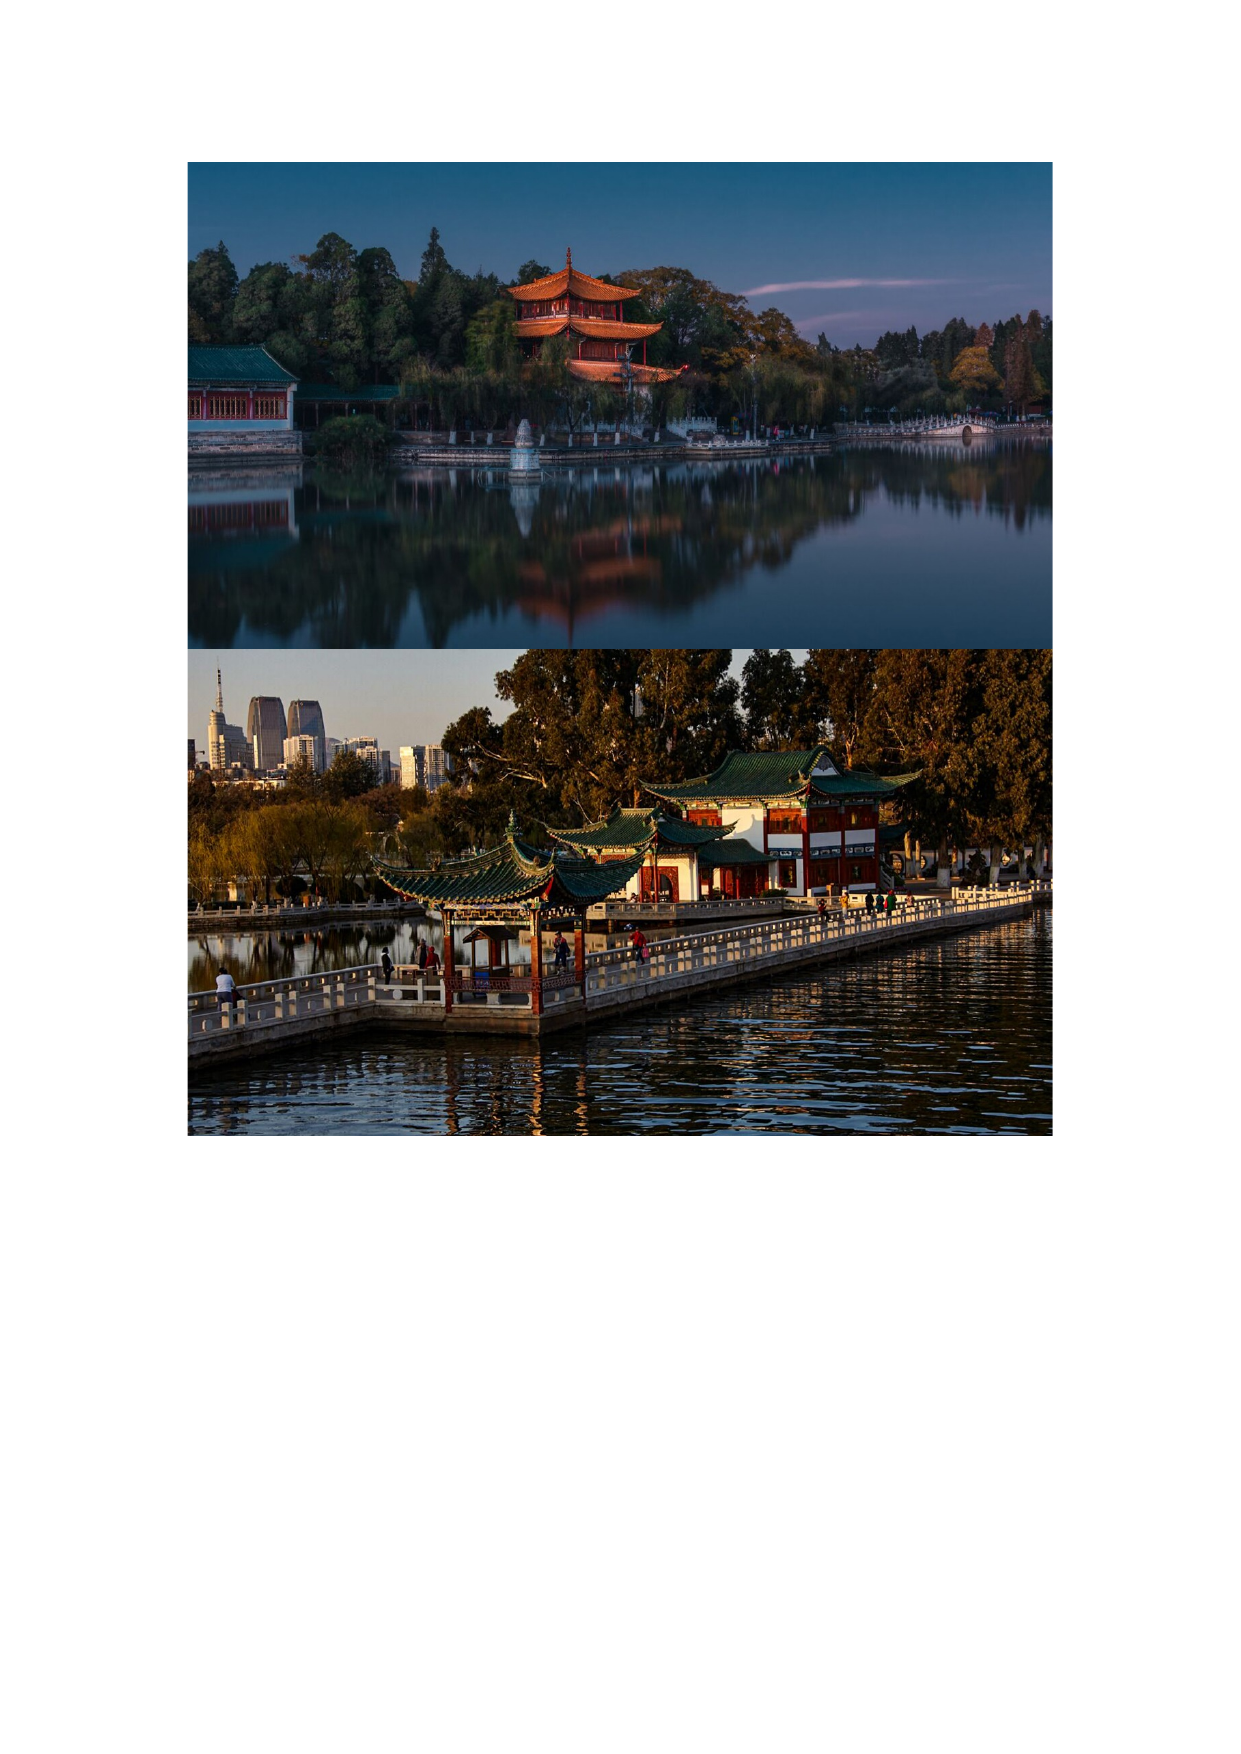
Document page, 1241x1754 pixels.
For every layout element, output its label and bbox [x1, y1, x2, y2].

picture [234, 365, 242, 371]
picture [187, 162, 1053, 1136]
